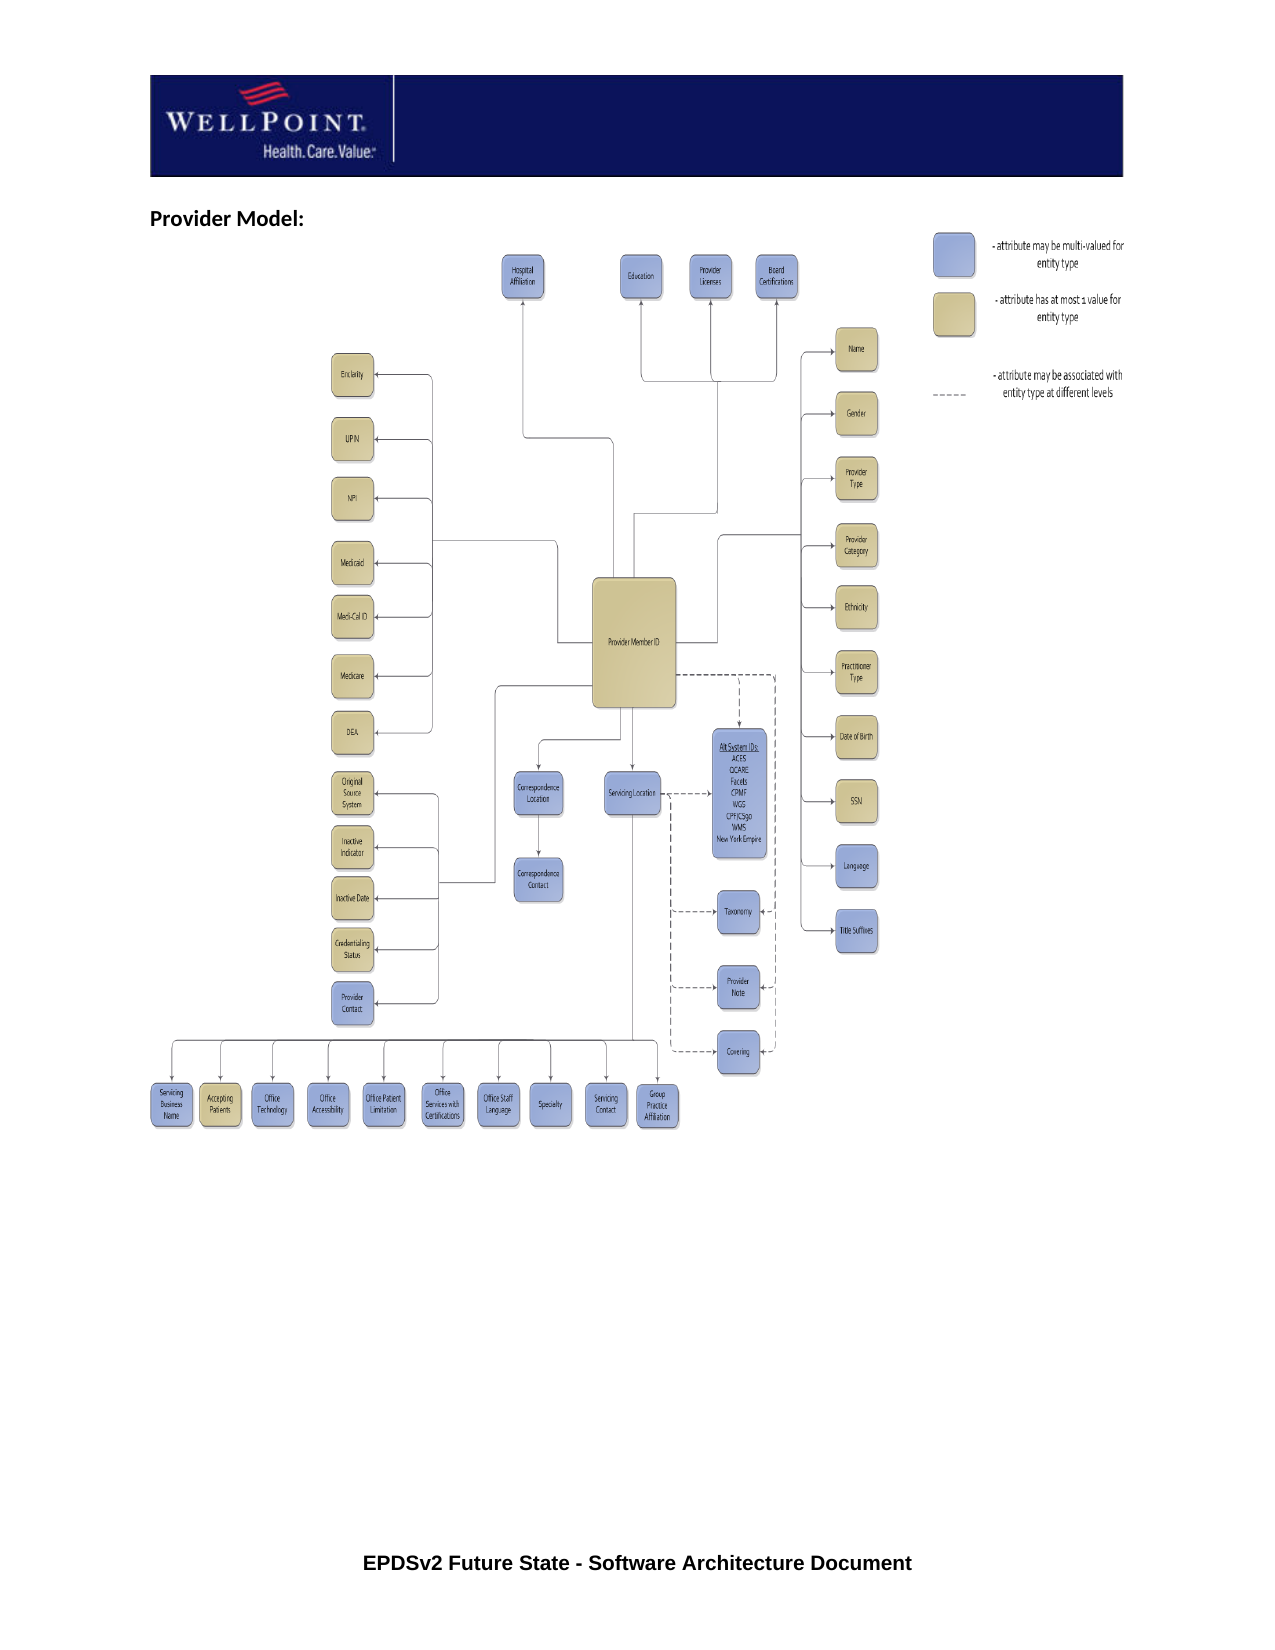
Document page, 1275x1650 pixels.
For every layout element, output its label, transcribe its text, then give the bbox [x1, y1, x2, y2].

picture [150, 75, 1124, 177]
text Provider Model: [150, 204, 1125, 232]
picture [150, 232, 1125, 1130]
